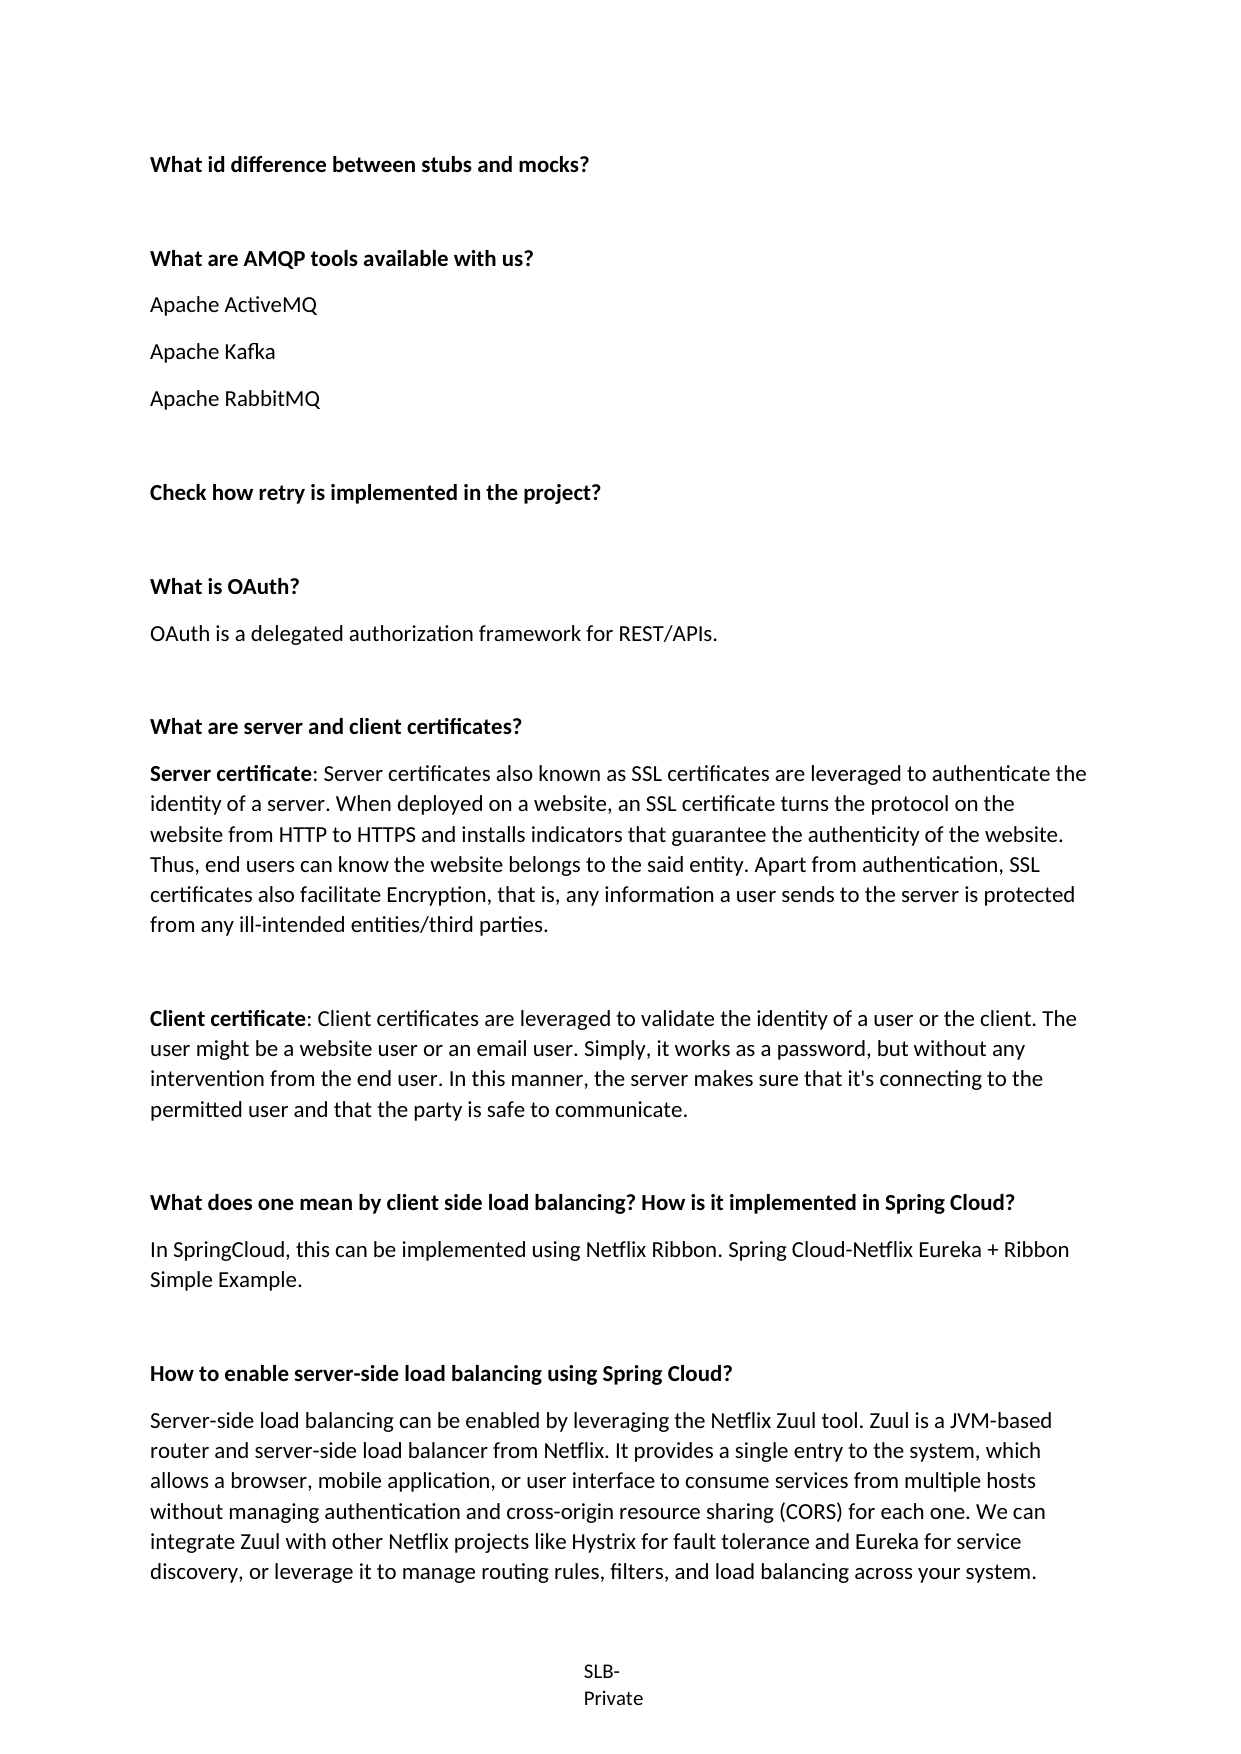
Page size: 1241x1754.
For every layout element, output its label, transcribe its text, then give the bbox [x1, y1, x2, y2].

text Server certificate: Server certificates also known as SSL certificates are leveraged to authenticate the identity of a server. When deployed on a website, an SSL certificate turns the protocol on the website from HTTP to HTTPS and installs indicators that guarantee the authenticity of the website. Thus, end users can know the website belongs to the said entity. Apart from authentication, SSL certificates also facilitate Encryption, that is, any information a user sends to the server is protected from any ill-intended entities/third parties. [150, 759, 1090, 938]
text Apache RabbitMQ [150, 384, 1090, 412]
text OAuth is a delegated authorization framework for REST/APIs. [150, 619, 1090, 647]
text What does one mean by client side load balancing? How is it implemented in Spring Cloud? [150, 1188, 1090, 1217]
text What is OAuth? [150, 572, 1090, 600]
text Client certificate: Client certificates are leveraged to validate the identity of a user or the client. The user might be a website user or an email user. Simply, it works as a password, but without any intervention from the end user. In this manner, the server makes sure that it's connecting to the permitted user and that the party is safe to communicate. [150, 1004, 1090, 1123]
text What are server and client certificates? [150, 712, 1090, 741]
text Server-side load balancing can be enabled by leveraging the Netflix Zuul tool. Zuul is a JVM-based router and server-side load balancer from Netflix. It provides a single entry to the system, which allows a browser, mobile application, or user interface to consume services from multiple hosts without managing authentication and cross-origin resource sharing (CORS) for each one. We can integrate Zuul with other Netflix projects like Hystrix for fault tolerance and Eureka for service discovery, or leverage it to manage routing rules, filters, and load balancing across your system. [150, 1406, 1090, 1585]
text What id difference between stubs and mocks? [150, 150, 1090, 178]
text What are AMQP tools available with us? [150, 244, 1090, 272]
text How to enable server-side load balancing using Spring Cloud? [150, 1359, 1090, 1387]
text Apache ActiveMQ [150, 291, 1090, 319]
text In SpringCloud, this can be implemented using Netflix Ribbon. Spring Cloud-Netflix Eureka + Ribbon Simple Example. [150, 1235, 1090, 1294]
text Apache Kafka [150, 337, 1090, 366]
text Check how retry is implemented in the project? [150, 478, 1090, 506]
